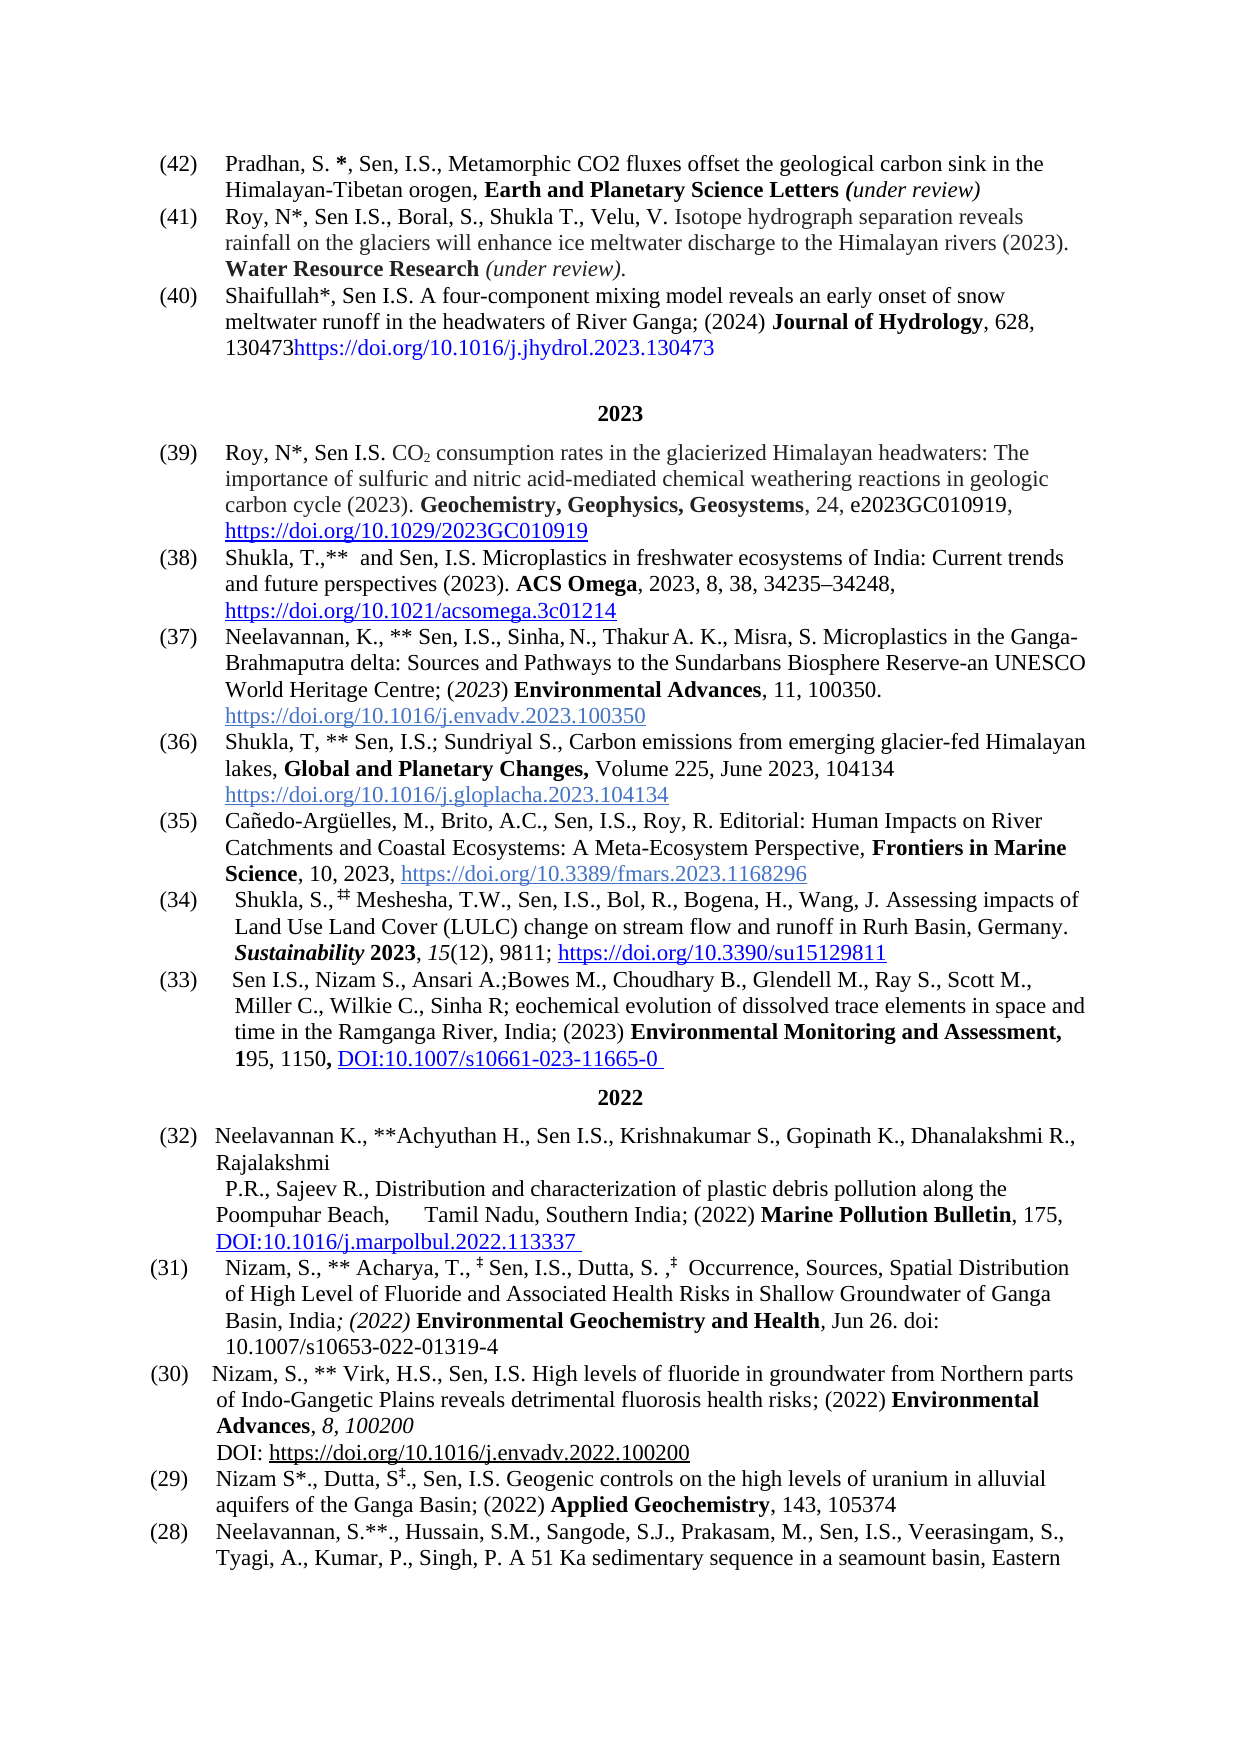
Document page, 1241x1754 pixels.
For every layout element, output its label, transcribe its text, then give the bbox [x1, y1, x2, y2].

text P.R., Sajeev R., Distribution and characterization of plastic debris pollution along the Poompuhar Beach, Tamil Nadu, Southern India; (2022) Marine Pollution Bulletin, 175, DOI:10.1016/j.marpolbul.2022.113337 [216, 1175, 1090, 1254]
text (38) Shukla, T.,** and Sen, I.S. Microplastics in freshwater ecosystems of India: Current trends and future perspectives (2023). ACS Omega, 2023, 8, 38, 34235–34248, https://doi.org/10.1021/acsomega.3c01214 [159, 544, 1090, 623]
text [150, 1518, 1090, 1570]
text (37) Neelavannan, K., ** Sen, I.S., Sinha, N., Thakur A. K., Misra, S. Microplastics in the Ganga-Brahmaputra delta: Sources and Pathways to the Sundarbans Biosphere Reserve-an UNESCO World Heritage Centre; (2023) Environmental Advances, 11, 100350. https://doi.org/10.1016/j.envadv.2023.100350 [159, 623, 1090, 728]
text (41) Roy, N*, Sen I.S., Boral, S., Shukla T., Velu, V. Isotope hydrograph separation reveals rainfall on the glaciers will enhance ice meltwater discharge to the Himalayan rivers (2023). Water Resource Research (under review). [159, 203, 674, 282]
text (35) Cañedo-Argüelles, M., Brito, A.C., Sen, I.S., Roy, R. Editorial: Human Impacts on River Catchments and Coastal Ecosystems: A Meta-Ecosystem Perspective, Frontiers in Marine Science, 10, 2023, https://doi.org/10.3389/fmars.2023.1168296 [159, 807, 1090, 887]
text 2022 [150, 1083, 1090, 1110]
text (32) Neelavannan K., **Achyuthan H., Sen I.S., Krishnakumar S., Gopinath K., Dhanalakshmi R., Rajalakshmi [159, 1122, 1090, 1175]
text (41) Roy, N*, Sen I.S., Boral, S., Shukla T., Velu, V. Isotope hydrograph separation reveals rainfall on the glaciers will enhance ice meltwater discharge to the Himalayan rivers (2023). Water Resource Research (under review). [627, 203, 1090, 282]
text (33) Sen I.S., Nizam S., Ansari A.;Bowes M., Choudhary B., Glendell M., Ray S., Scott M., Miller C., Wilkie C., Sinha R; eochemical evolution of dissolved trace elements in space and time in the Ramganga River, India; (2023) Environmental Monitoring and Assessment, 195, 1150, DOI:10.1007/s10661-023-11665-0 [159, 966, 1090, 1071]
text (42) Pradhan, S. *, Sen, I.S., Metamorphic CO2 fluxes offset the geological carbon sink in the Himalayan-Tibetan orogen, Earth and Planetary Science Letters (under review) [159, 150, 1090, 203]
text (34) Shukla, S., ‡‡ Meshesha, T.W., Sen, I.S., Bol, R., Bogena, H., Wang, J. Assessing impacts of Land Use Land Cover (LULC) change on stream flow and runoff in Rurh Basin, Germany. Sustainability 2023, 15(12), 9811; https://doi.org/10.3390/su15129811 [159, 887, 1090, 966]
text DOI: https://doi.org/10.1016/j.envadv.2022.100200 [216, 1439, 1090, 1465]
text (29) Nizam S*., Dutta, S‡., Sen, I.S. Geogenic controls on the high levels of uranium in alluvial aquifers of the Ganga Basin; (2022) Applied Geochemistry, 143, 105374 [150, 1465, 1090, 1518]
text 2023 [150, 400, 1090, 426]
text (40) Shaifullah*, Sen I.S. A four-component mixing model reveals an early onset of snow meltwater runoff in the headwaters of River Ganga; (2024) Journal of Hydrology, 628, 130473https://doi.org/10.1016/j.jhydrol.2023.130473 [159, 282, 1090, 361]
text (30) Nizam, S., ** Virk, H.S., Sen, I.S. High levels of fluoride in groundwater from Northern parts of Indo-Gangetic Plains reveals detrimental fluorosis health risks; (2022) Environmental Advances, 8, 100200 [150, 1359, 1090, 1439]
text (36) Shukla, T, ** Sen, I.S.; Sundriyal S., Carbon emissions from emerging glacier-fed Himalayan lakes, Global and Planetary Changes, Volume 225, June 2023, 104134 https://doi.org/10.1016/j.gloplacha.2023.104134 [159, 728, 1090, 807]
text (39) Roy, N*, Sen I.S. CO2 consumption rates in the glacierized Himalayan headwaters: The importance of sulfuric and nitric acid-mediated chemical weathering reactions in geologic carbon cycle (2023). Geochemistry, Geophysics, Geosystems, 24, e2023GC010919, https://doi.org/10.1029/2023GC010919 [159, 438, 1090, 544]
text (31) Nizam, S., ** Acharya, T., ‡ Sen, I.S., Dutta, S. ,‡ Occurrence, Sources, Spatial Distribution of High Level of Fluoride and Associated Health Risks in Shallow Groundwater of Ganga Basin, India; (2022) Environmental Geochemistry and Health, Jun 26. doi: 10.1007/s10653-022-01319-4 [150, 1254, 1090, 1359]
